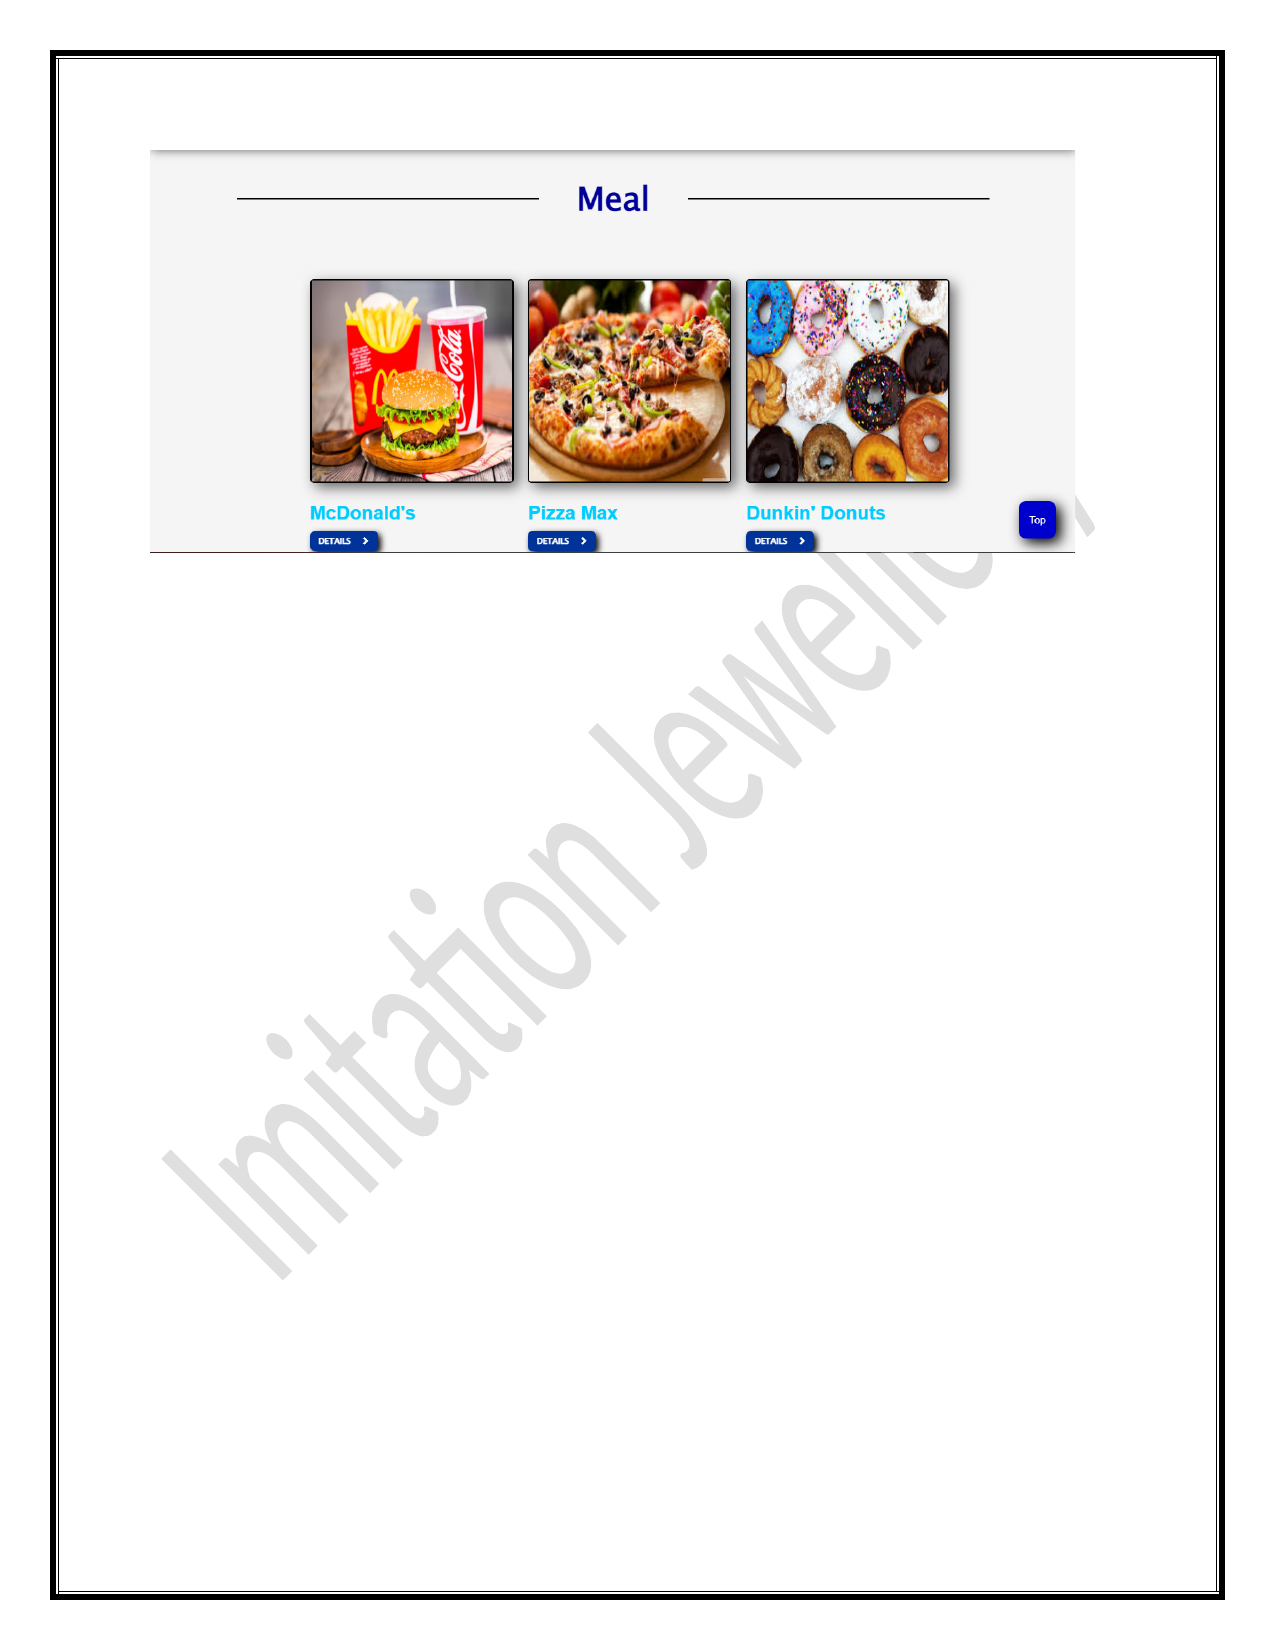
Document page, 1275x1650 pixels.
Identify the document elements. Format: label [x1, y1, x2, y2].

picture [150, 150, 1075, 553]
